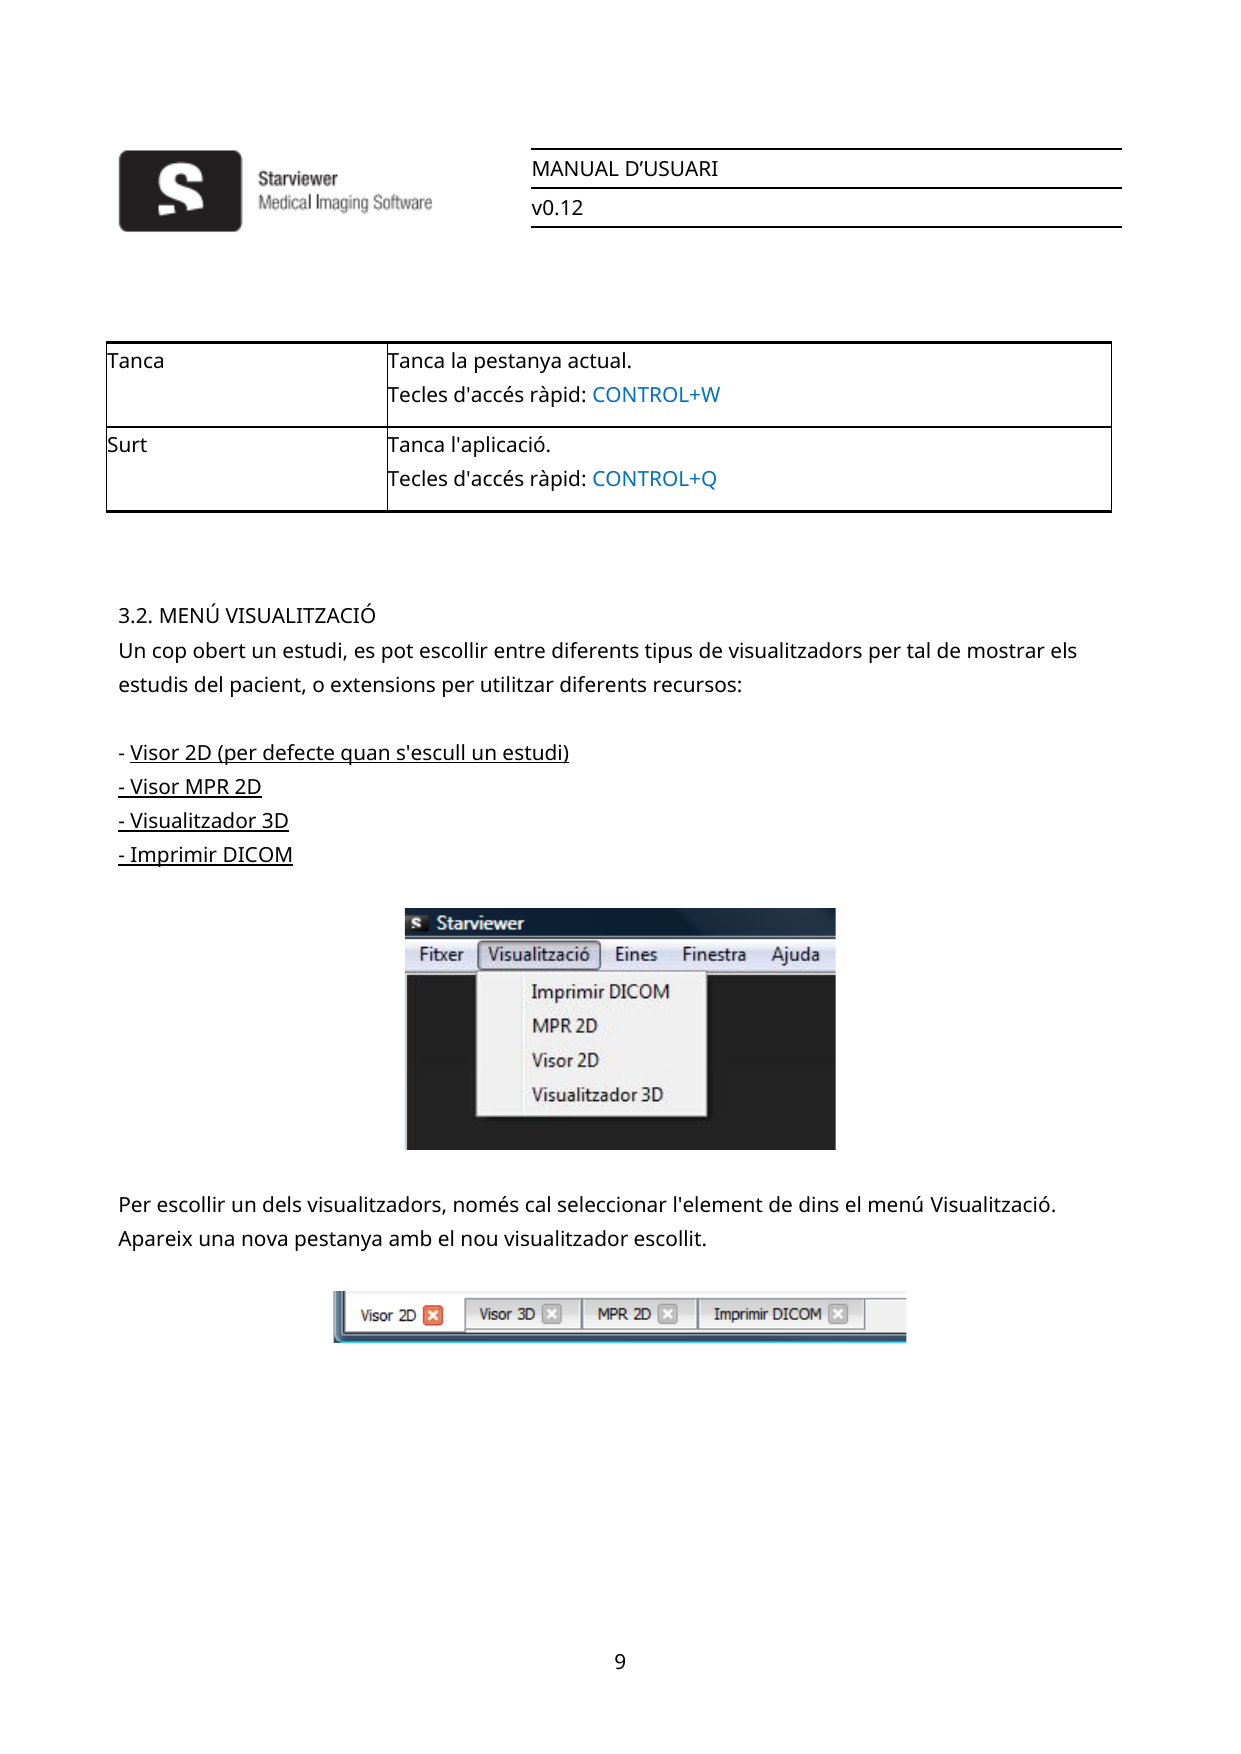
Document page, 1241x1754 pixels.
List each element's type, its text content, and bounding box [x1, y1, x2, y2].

subtitle Menú Visualització [118, 602, 1122, 630]
text - Visualitzador 3D [118, 806, 1122, 834]
table_cell Surt [107, 428, 387, 509]
table_cell Tanca la pestanya actual. Tecles d'accés ràpid: CONTROL+W [388, 344, 1111, 426]
table_cell Tanca l'aplicació. Tecles d'accés ràpid: CONTROL+Q [388, 428, 1111, 509]
picture [404, 908, 836, 1150]
text - Imprimir DICOM [118, 840, 1122, 868]
text - Visor MPR 2D [118, 772, 1122, 800]
text Per escollir un dels visualitzadors, només cal seleccionar l'element de dins el menú Visualització. Apareix una nova pestanya amb el nou visualitzador escollit. [118, 1190, 1122, 1252]
picture [333, 1291, 907, 1343]
table_cell Tanca [107, 344, 387, 426]
text - Visor 2D (per defecte quan s'escull un estudi) [118, 738, 1122, 766]
text Un cop obert un estudi, es pot escollir entre diferents tipus de visualitzadors per tal de mostrar els estudis del pacient, o extensions per utilitzar diferents recursos: [118, 636, 1122, 698]
